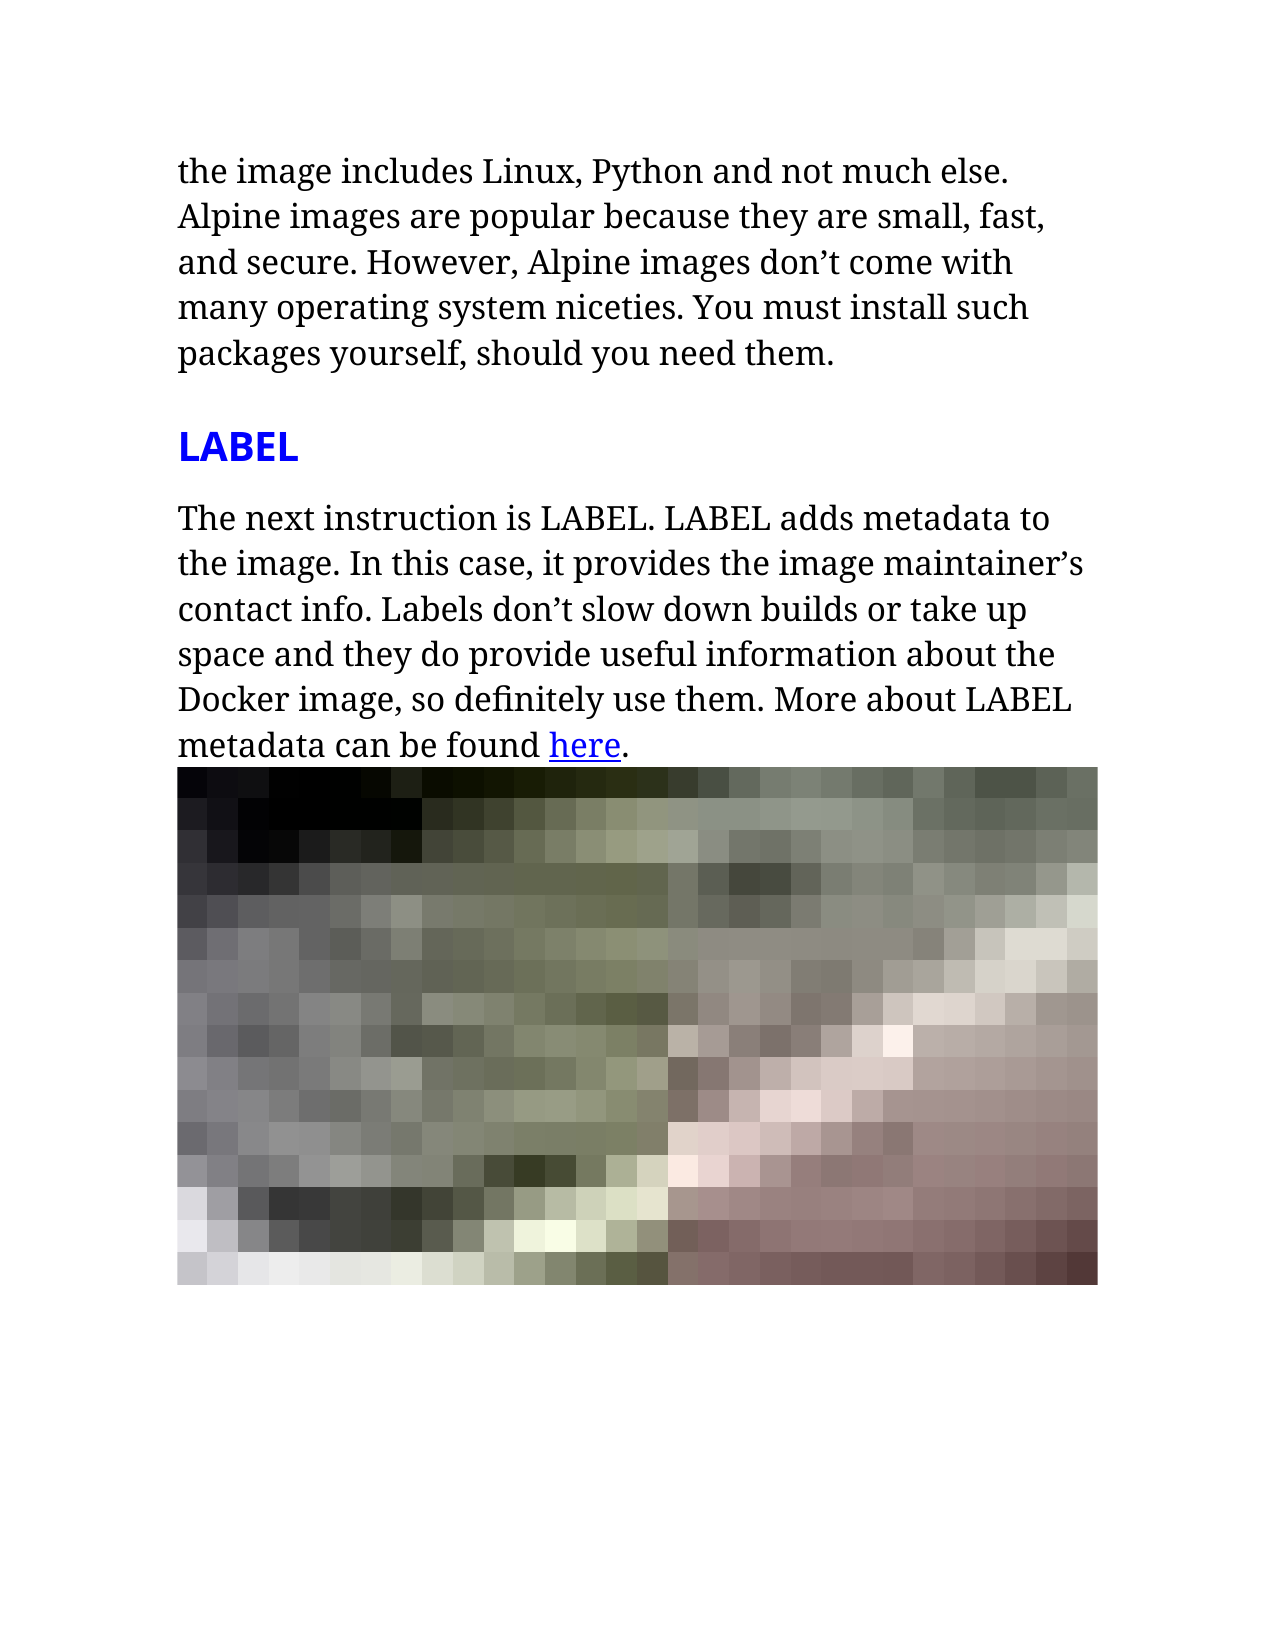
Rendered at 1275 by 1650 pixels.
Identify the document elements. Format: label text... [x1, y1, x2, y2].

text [177, 148, 1098, 375]
text LABEL [177, 418, 1098, 473]
text The next instruction is LABEL. LABEL adds metadata to the image. In this case, it provides the image maintainer’s contact info. Labels don’t slow down builds or take up space and they do provide useful information about the Docker image, so definitely use them. More about LABEL metadata can be found here. [177, 494, 1098, 767]
picture [177, 767, 1098, 1285]
